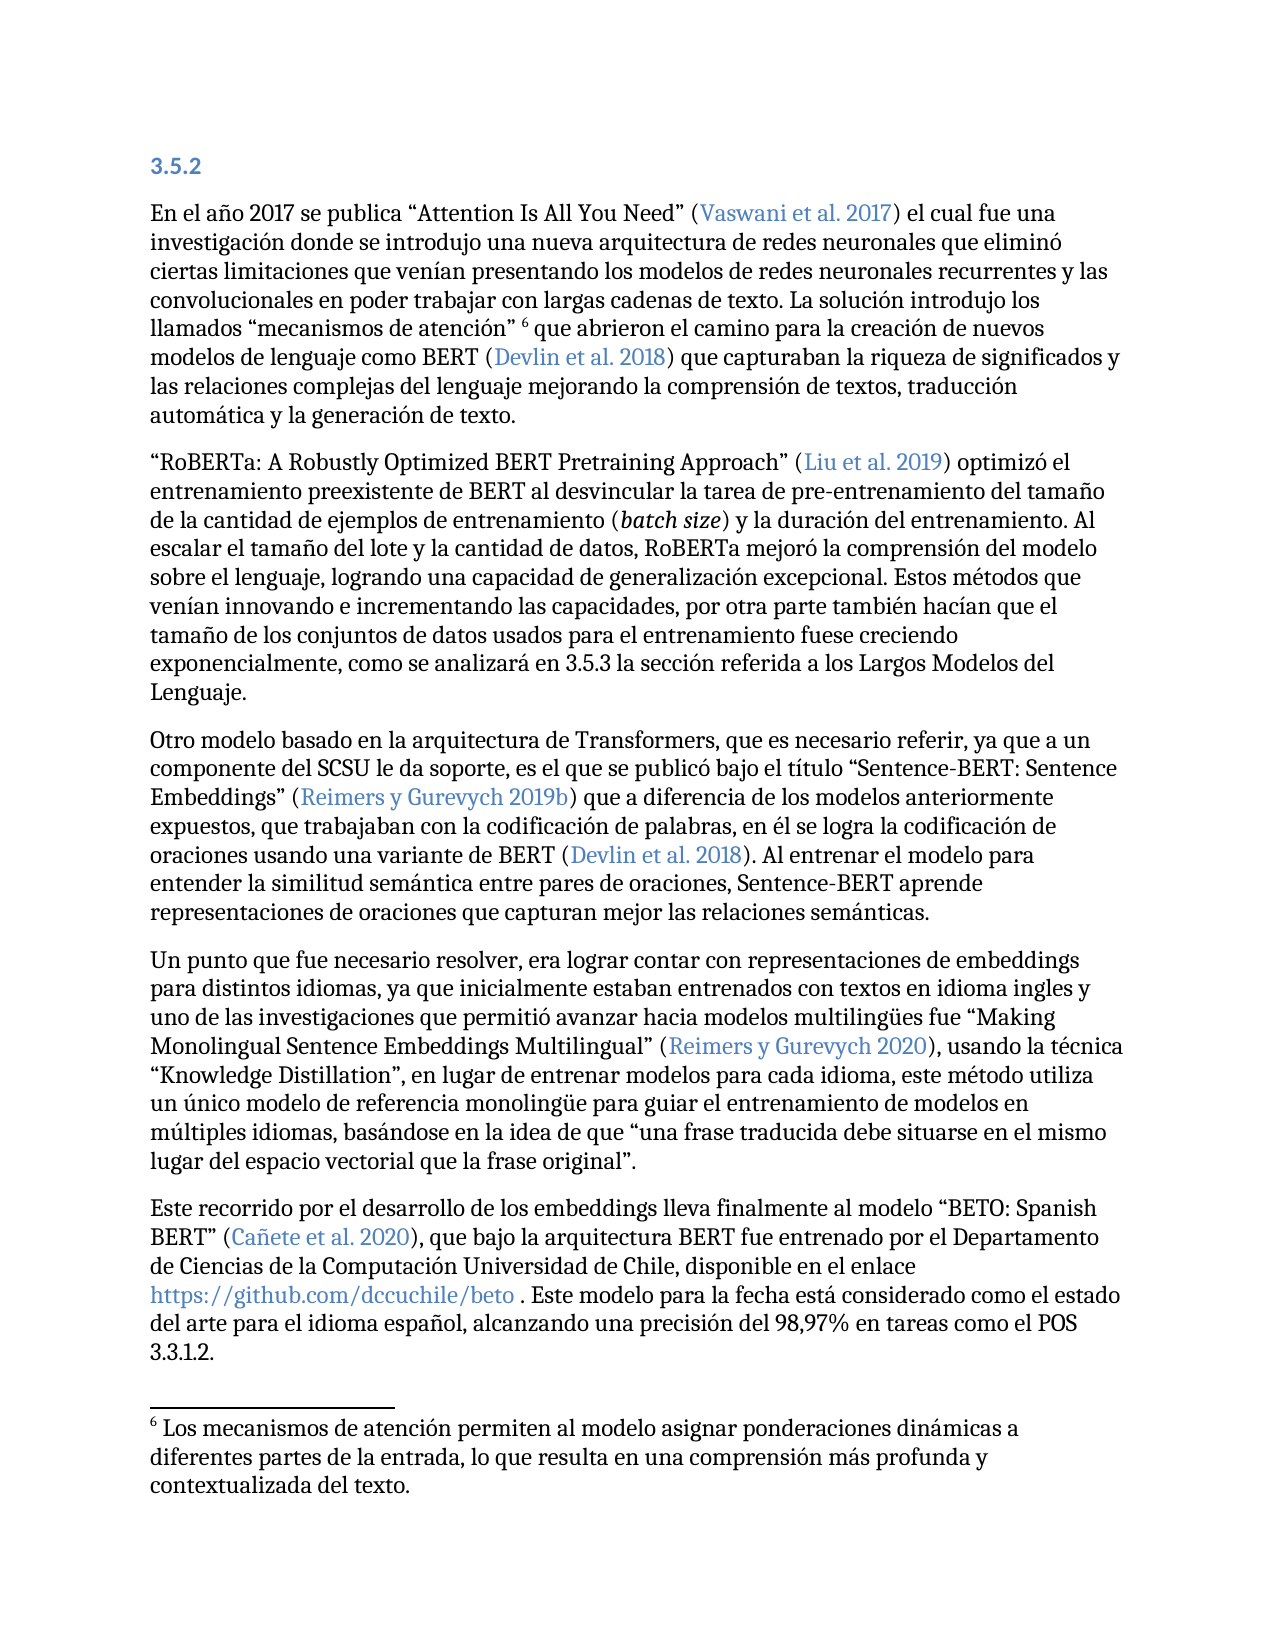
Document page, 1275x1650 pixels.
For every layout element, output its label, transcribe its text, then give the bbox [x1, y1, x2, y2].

text “RoBERTa: A Robustly Optimized BERT Pretraining Approach” (Liu et al. 2019) optimizó el entrenamiento preexistente de BERT al desvincular la tarea de pre-entrenamiento del tamaño de la cantidad de ejemplos de entrenamiento (batch size) y la duración del entrenamiento. Al escalar el tamaño del lote y la cantidad de datos, RoBERTa mejoró la comprensión del modelo sobre el lenguaje, logrando una capacidad de generalización excepcional. Estos métodos que venían innovando e incrementando las capacidades, por otra parte también hacían que el tamaño de los conjuntos de datos usados para el entrenamiento fuese creciendo exponencialmente, como se analizará en 3.5.3 la sección referida a los Largos Modelos del Lenguaje. [150, 448, 1125, 707]
subtitle 3.5.2 Arquitectura de Redes Neuronales Transformers: [150, 150, 1125, 181]
text En el año 2017 se publica “Attention Is All You Need” (Vaswani et al. 2017) el cual fue una investigación donde se introdujo una nueva arquitectura de redes neuronales que eliminó ciertas limitaciones que venían presentando los modelos de redes neuronales recurrentes y las convolucionales en poder trabajar con largas cadenas de texto. La solución introdujo los llamados “mecanismos de atención” que abrieron el camino para la creación de nuevos modelos de lenguaje como BERT (Devlin et al. 2018) que capturaban la riqueza de significados y las relaciones complejas del lenguaje mejorando la comprensión de textos, traducción automática y la generación de texto. [150, 199, 1125, 429]
text Un punto que fue necesario resolver, era lograr contar con representaciones de embeddings para distintos idiomas, ya que inicialmente estaban entrenados con textos en idioma ingles y uno de las investigaciones que permitió avanzar hacia modelos multilingües fue “Making Monolingual Sentence Embeddings Multilingual” (Reimers y Gurevych 2020), usando la técnica “Knowledge Distillation”, en lugar de entrenar modelos para cada idioma, este método utiliza un único modelo de referencia monolingüe para guiar el entrenamiento de modelos en múltiples idiomas, basándose en la idea de que “una frase traducida debe situarse en el mismo lugar del espacio vectorial que la frase original”. [150, 946, 1125, 1176]
text Otro modelo basado en la arquitectura de Transformers, que es necesario referir, ya que a un componente del SCSU le da soporte, es el que se publicó bajo el título “Sentence-BERT: Sentence Embeddings” (Reimers y Gurevych 2019b) que a diferencia de los modelos anteriormente expuestos, que trabajaban con la codificación de palabras, en él se logra la codificación de oraciones usando una variante de BERT (Devlin et al. 2018). Al entrenar el modelo para entender la similitud semántica entre pares de oraciones, Sentence-BERT aprende representaciones de oraciones que capturan mejor las relaciones semánticas. [150, 726, 1125, 927]
text Este recorrido por el desarrollo de los embeddings lleva finalmente al modelo “BETO: Spanish BERT” (Cañete et al. 2020), que bajo la arquitectura BERT fue entrenado por el Departamento de Ciencias de la Computación Universidad de Chile, disponible en el enlace https://github.com/dccuchile/beto . Este modelo para la fecha está considerado como el estado del arte para el idioma español, alcanzando una precisión del 98,97% en tareas como el POS 3.3.1.2. [150, 1194, 1125, 1367]
